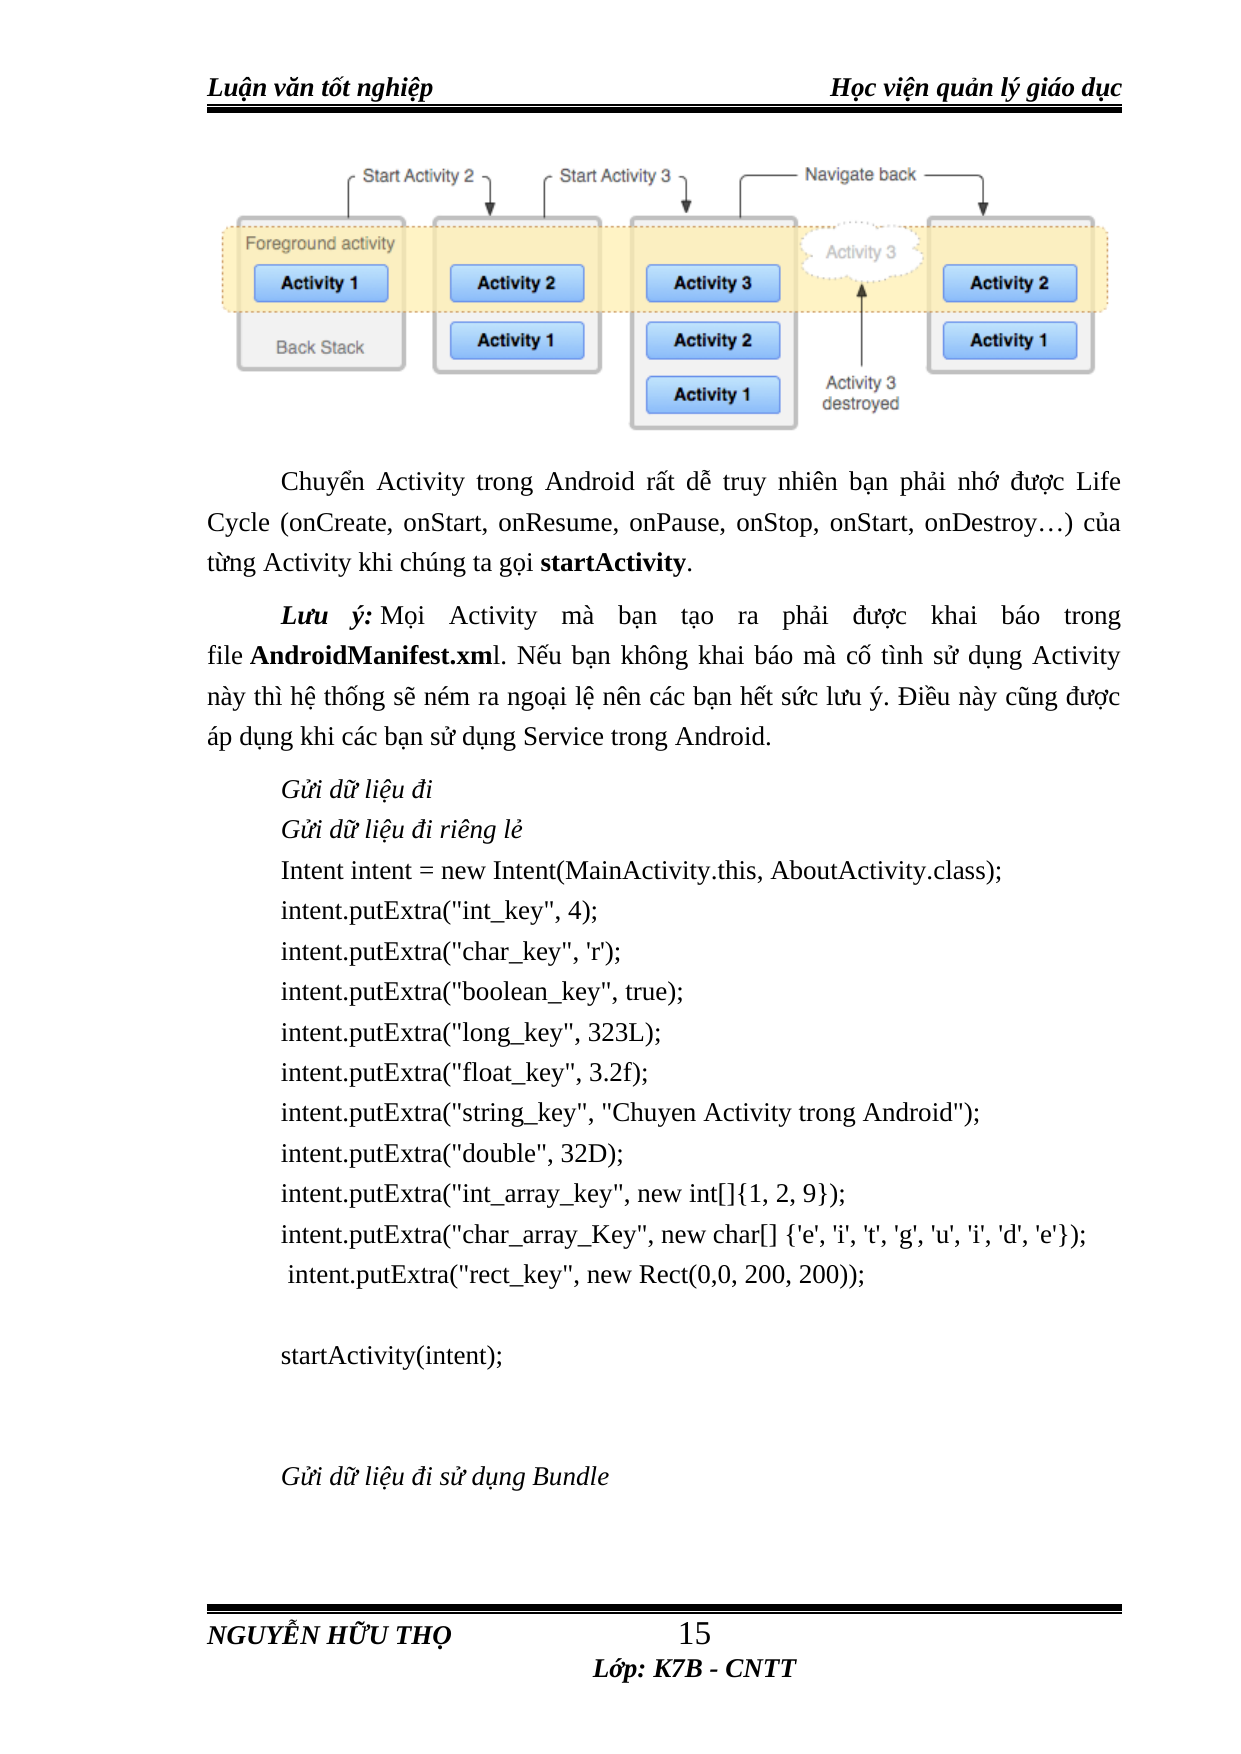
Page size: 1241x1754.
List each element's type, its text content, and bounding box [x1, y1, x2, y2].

text intent.putExtra("string_key", "Chuyen Activity trong Android"); [207, 1097, 1122, 1128]
text intent.putExtra("long_key", 323L); [207, 1016, 1122, 1047]
text intent.putExtra("int_array_key", new int[]{1, 2, 9}); [207, 1177, 1122, 1208]
text startActivity(intent); [207, 1339, 1122, 1370]
text intent.putExtra("boolean_key", true); [207, 975, 1122, 1006]
picture [206, 144, 1123, 445]
text intent.putExtra("int_key", 4); [207, 894, 1122, 926]
text intent.putExtra("rect_key", new Rect(0,0, 200, 200)); [207, 1258, 1122, 1289]
text Gửi dữ liệu đi [207, 773, 1122, 804]
text Lưu ý: Mọi Activity mà bạn tạo ra phải được khai báo trong file AndroidManifest.xml. Nếu bạn không khai báo mà cố tình sử dụng Activity này thì hệ thống sẽ ném ra ngoại lệ nên các bạn hết sức lưu ý. Điều này cũng được áp dụng khi các bạn sử dụng Service trong Android. [207, 599, 1122, 663]
text Chuyển Activity trong Android rất dễ truy nhiên bạn phải nhớ được Life Cycle (onCreate, onStart, onResume, onPause, onStop, onStart, onDestroy…) của từng Activity khi chúng ta gọi startActivity. [207, 537, 1122, 577]
text Intent intent = new Intent(MainActivity.this, AboutActivity.class); [207, 854, 1122, 885]
text Gửi dữ liệu đi riêng lẻ [207, 814, 1122, 845]
text intent.putExtra("float_key", 3.2f); [207, 1056, 1122, 1087]
text intent.putExtra("char_key", 'r'); [207, 935, 1122, 966]
text intent.putExtra("char_array_Key", new char[] {'e', 'i', 't', 'g', 'u', 'i', 'd', 'e'}); [207, 1218, 1122, 1249]
text Lưu ý: Mọi Activity mà bạn tạo ra phải được khai báo trong file AndroidManifest.xml. Nếu bạn không khai báo mà cố tình sử dụng Activity này thì hệ thống sẽ ném ra ngoại lệ nên các bạn hết sức lưu ý. Điều này cũng được áp dụng khi các bạn sử dụng Service trong Android. [207, 711, 1122, 751]
text Gửi dữ liệu đi sử dụng Bundle [207, 1460, 1122, 1491]
text Chuyển Activity trong Android rất dễ truy nhiên bạn phải nhớ được Life Cycle (onCreate, onStart, onResume, onPause, onStop, onStart, onDestroy…) của từng Activity khi chúng ta gọi startActivity. [207, 465, 1122, 506]
text intent.putExtra("double", 32D); [207, 1137, 1122, 1168]
